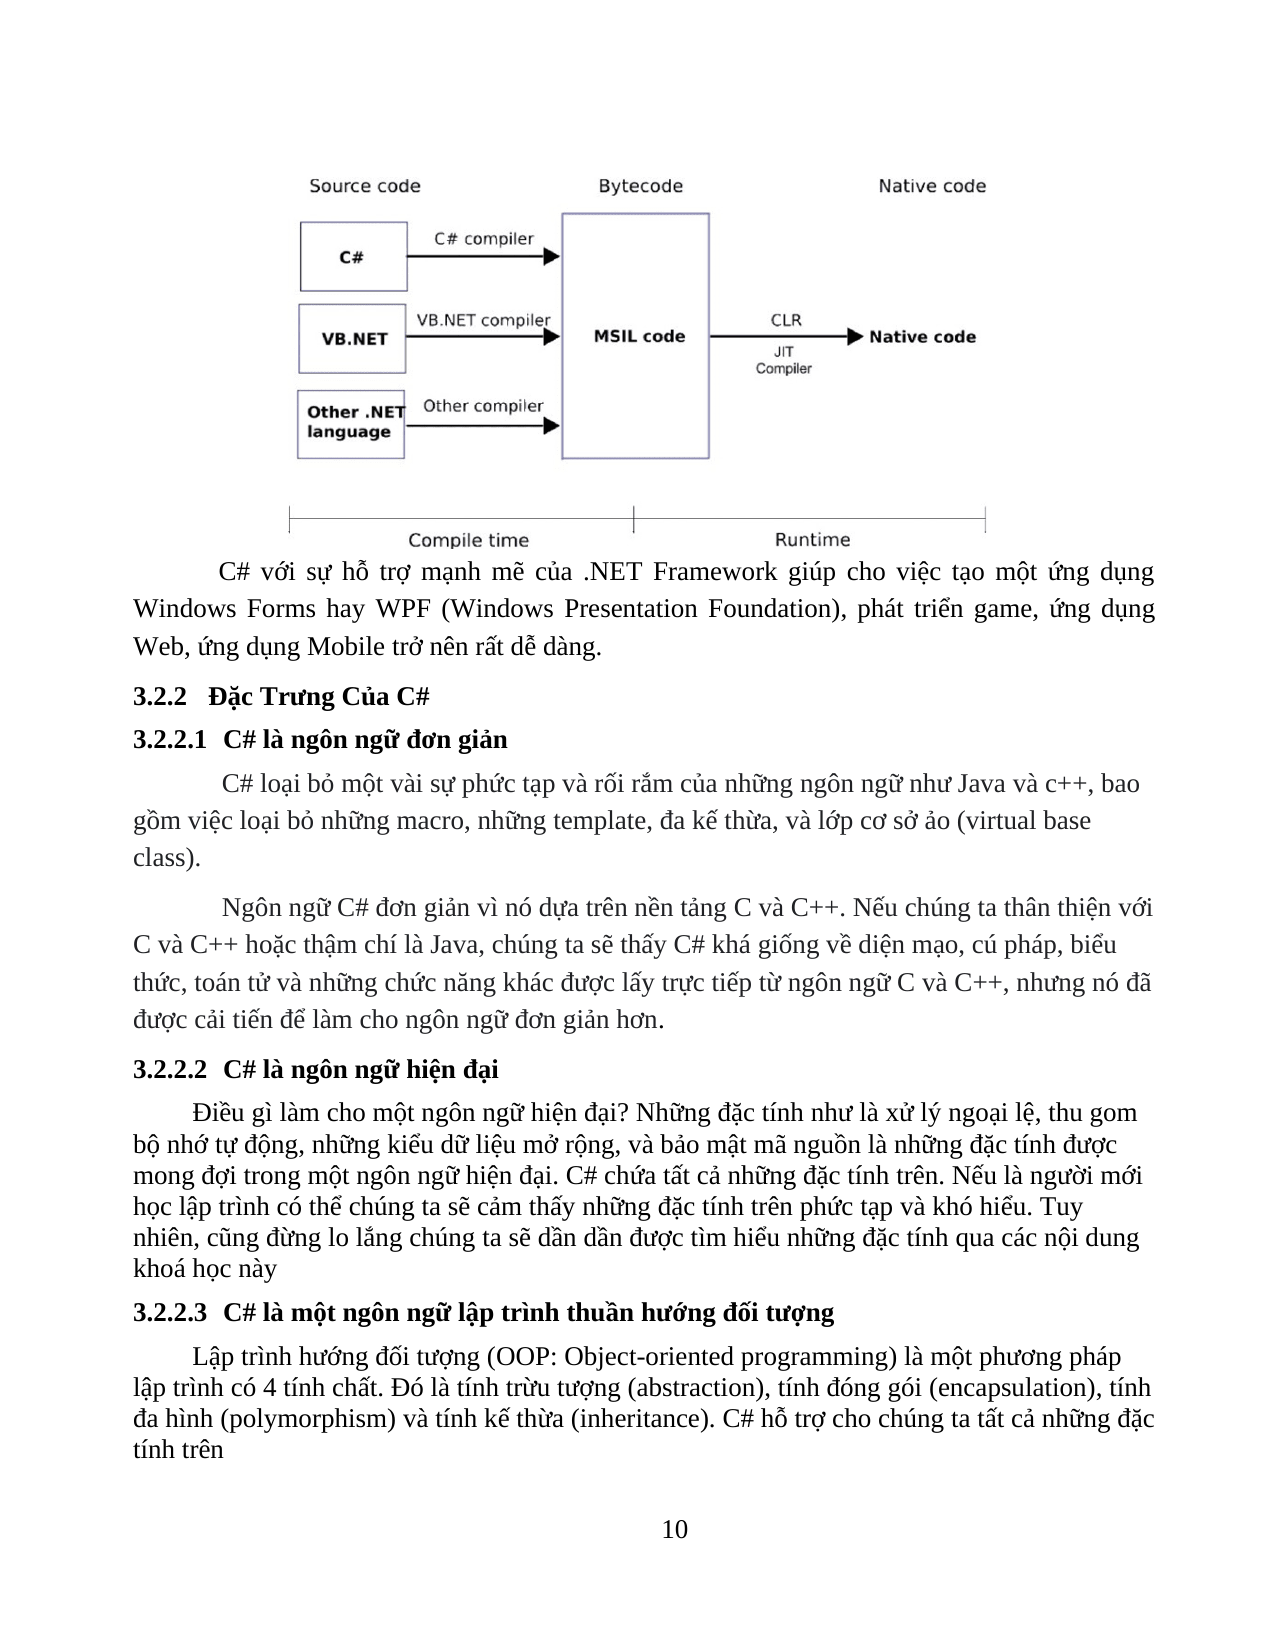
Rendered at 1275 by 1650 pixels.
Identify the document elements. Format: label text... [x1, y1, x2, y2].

text C# loại bỏ một vài sự phức tạp và rối rắm của những ngôn ngữ như Java và c++, bao gồm việc loại bỏ những macro, những template, đa kế thừa, và lớp cơ sở ảo (virtual base class). [133, 767, 1157, 873]
text Lập trình hướng đối tượng (OOP: Object-oriented programming) là một phương pháp lập trình có 4 tính chất. Đó là tính trừu tượng (abstraction), tính đóng gói (encapsulation), tính đa hình (polymorphism) và tính kế thừa (inheritance). C# hỗ trợ cho chúng ta tất cả những đặc tính trên [133, 1339, 1157, 1464]
picture [287, 177, 988, 549]
subtitle C# là ngôn ngữ đơn giản [133, 723, 1157, 754]
subtitle C# là một ngôn ngữ lập trình thuần hướng đối tượng [133, 1296, 1157, 1327]
text Ngôn ngữ C# đơn giản vì nó dựa trên nền tảng C và C++. Nếu chúng ta thân thiện với C và C++ hoặc thậm chí là Java, chúng ta sẽ thấy C# khá giống về diện mạo, cú pháp, biểu thức, toán tử và những chức năng khác được lấy trực tiếp từ ngôn ngữ C và C++, nhưng nó đã được cải tiến để làm cho ngôn ngữ đơn giản hơn. [133, 891, 1157, 1034]
subtitle C# là ngôn ngữ hiện đại [133, 1053, 1157, 1084]
text Điều gì làm cho một ngôn ngữ hiện đại? Những đặc tính như là xử lý ngoại lệ, thu gom bộ nhớ tự động, những kiểu dữ liệu mở rộng, và bảo mật mã nguồn là những đặc tính được mong đợi trong một ngôn ngữ hiện đại. C# chứa tất cả những đặc tính trên. Nếu là người mới học lập trình có thể chúng ta sẽ cảm thấy những đặc tính trên phức tạp và khó hiểu. Tuy nhiên, cũng đừng lo lắng chúng ta sẽ dần dần được tìm hiểu những đặc tính qua các nội dung khoá học này [133, 1097, 1157, 1283]
subtitle Đặc Trưng Của C# [133, 679, 1157, 711]
